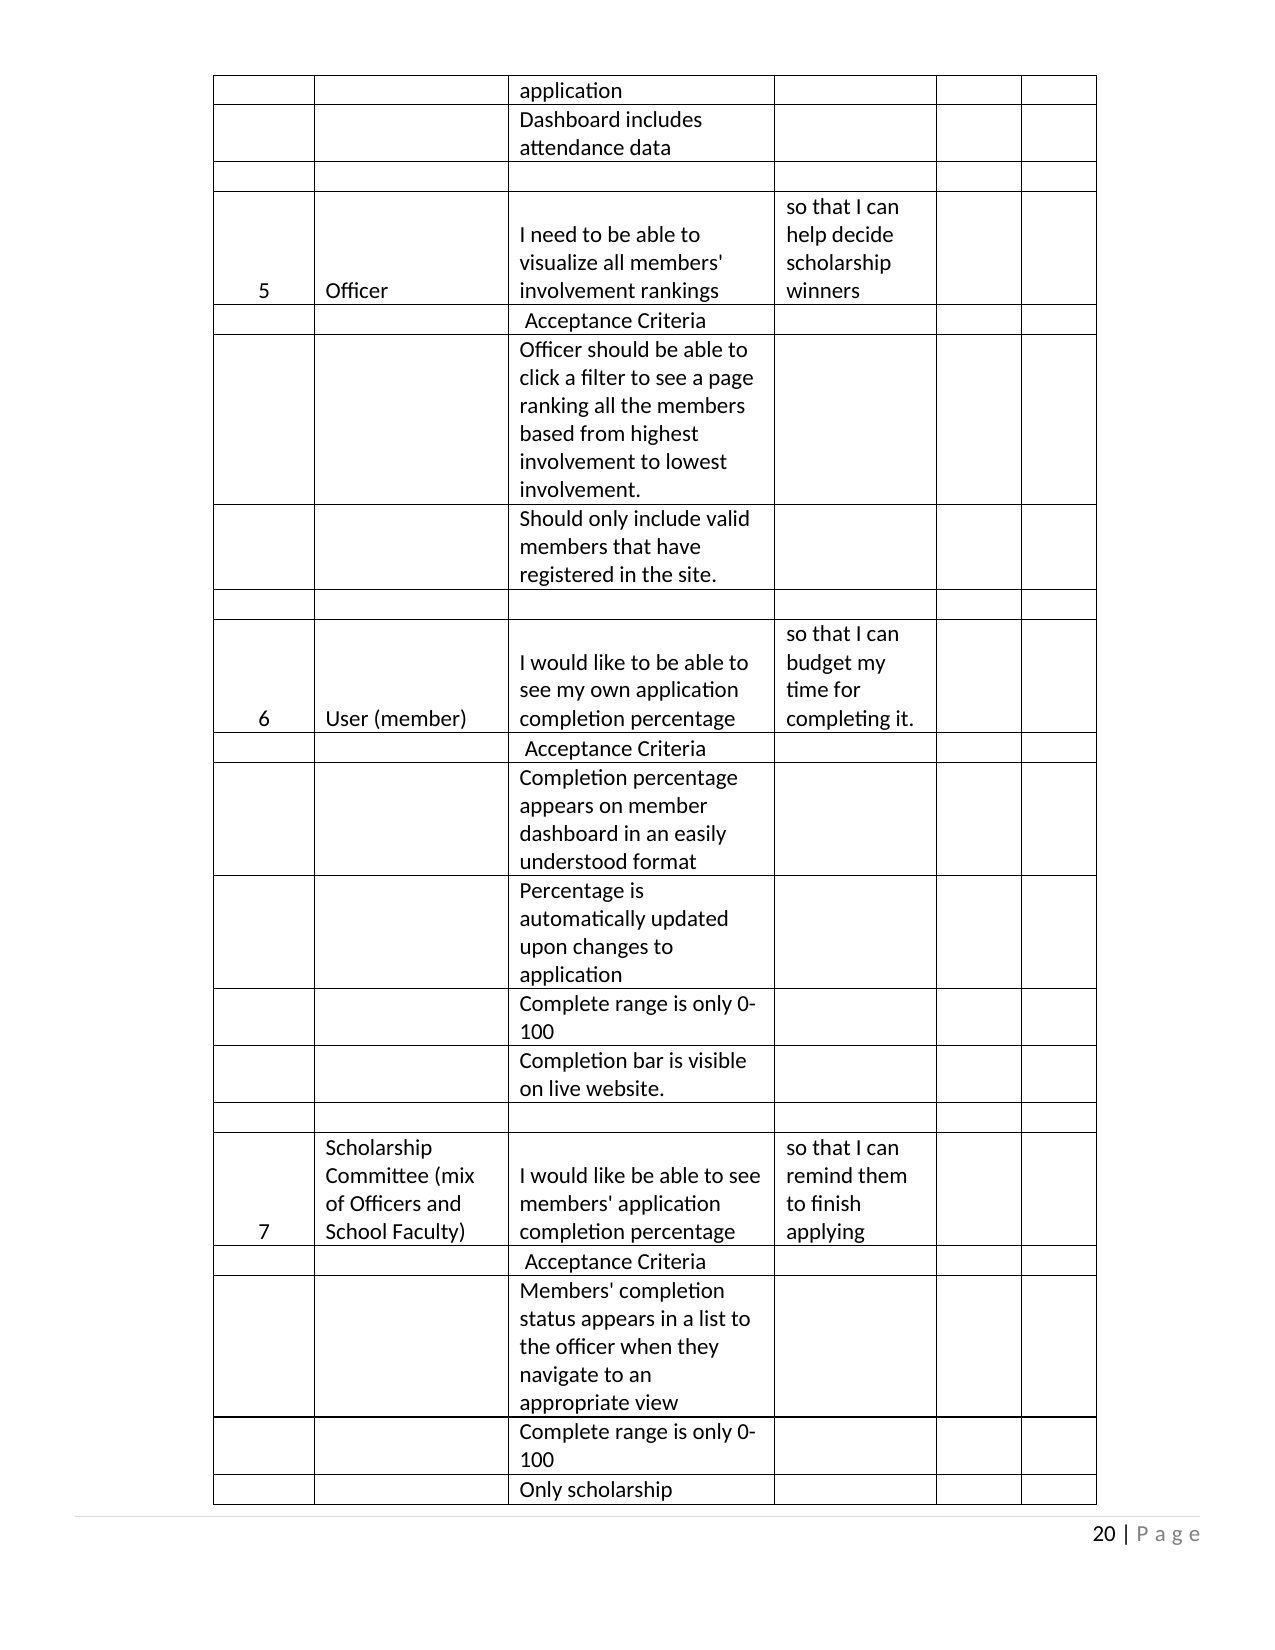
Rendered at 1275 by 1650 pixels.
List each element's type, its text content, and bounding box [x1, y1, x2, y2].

table_cell [937, 1418, 1021, 1473]
table_cell [315, 733, 508, 762]
table_cell [1022, 1475, 1096, 1503]
table_cell Acceptance Criteria [509, 733, 774, 762]
table_cell [1022, 505, 1096, 588]
table_cell [214, 590, 314, 618]
table_cell [1022, 1046, 1096, 1102]
table_cell [937, 105, 1021, 161]
table_cell [1022, 876, 1096, 988]
table_cell [214, 1418, 314, 1473]
table_cell [315, 305, 508, 334]
table_cell 6 [214, 620, 314, 732]
table_cell Members' completion status appears in a list to the officer when they navigate to an appropriate view [509, 1276, 774, 1416]
table_cell [315, 1046, 508, 1102]
table_cell [214, 763, 314, 875]
table_cell so that I can remind them to finish applying [775, 1133, 936, 1245]
table_cell [315, 76, 508, 104]
table_cell User (member) [315, 620, 508, 732]
table_cell [214, 335, 314, 503]
table_cell [1022, 1246, 1096, 1275]
table_cell [1022, 989, 1096, 1045]
table_cell [937, 1246, 1021, 1275]
table_cell [315, 105, 508, 161]
table_cell [937, 305, 1021, 334]
table_cell [937, 1133, 1021, 1245]
table_cell [214, 305, 314, 334]
table_cell [775, 105, 936, 161]
table_cell [315, 1418, 508, 1473]
table_cell Scholarship Committee (mix of Officers and School Faculty) [315, 1133, 508, 1245]
table_cell Percentage is automatically updated upon changes to application [509, 876, 774, 988]
table_cell [1022, 590, 1096, 618]
table_cell [315, 876, 508, 988]
table_cell [214, 733, 314, 762]
table_cell [1022, 335, 1096, 503]
table_cell [775, 162, 936, 191]
table_cell Should only include valid members that have registered in the site. [509, 505, 774, 588]
table_cell [1022, 1276, 1096, 1416]
table_cell 5 [214, 192, 314, 304]
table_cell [509, 76, 774, 104]
table_cell [1022, 1103, 1096, 1132]
table_cell [775, 1046, 936, 1102]
table_cell [775, 1276, 936, 1416]
table_cell [315, 505, 508, 588]
table_cell [937, 76, 1021, 104]
table_cell [214, 876, 314, 988]
table_cell [775, 305, 936, 334]
table_cell [214, 76, 314, 104]
table_cell [509, 162, 774, 191]
table_cell [509, 590, 774, 618]
table_cell I need to be able to visualize all members' involvement rankings [509, 192, 774, 304]
table_cell [1022, 192, 1096, 304]
table_cell [1022, 1418, 1096, 1473]
table_cell [1022, 305, 1096, 334]
table_cell Acceptance Criteria [509, 1246, 774, 1275]
table_cell [937, 1103, 1021, 1132]
table_cell [937, 989, 1021, 1045]
table_cell [214, 505, 314, 588]
table_cell [775, 1418, 936, 1473]
table_cell [315, 1103, 508, 1132]
table_cell [775, 1475, 936, 1503]
table_cell [315, 590, 508, 618]
table_cell [315, 989, 508, 1045]
table_cell [775, 1103, 936, 1132]
table_cell Officer should be able to click a filter to see a page ranking all the members based from highest involvement to lowest involvement. [509, 335, 774, 503]
table_cell so that I can help decide scholarship winners [775, 192, 936, 304]
table_cell Acceptance Criteria [509, 305, 774, 334]
table_cell [214, 1276, 314, 1416]
table_cell [775, 989, 936, 1045]
table_cell Dashboard includes attendance data [509, 105, 774, 161]
table_cell [315, 1475, 508, 1503]
table_cell [214, 1046, 314, 1102]
table_cell 7 [214, 1133, 314, 1245]
table_cell [214, 989, 314, 1045]
table_cell [937, 192, 1021, 304]
table_cell [775, 733, 936, 762]
table_cell [214, 1475, 314, 1503]
table_cell Complete range is only 0-100 [509, 1418, 774, 1473]
table_cell [214, 105, 314, 161]
table_cell [775, 876, 936, 988]
table_cell [937, 1475, 1021, 1503]
table_cell [937, 733, 1021, 762]
table_cell [1022, 733, 1096, 762]
table_cell I would like to be able to see my own application completion percentage [509, 620, 774, 732]
table_cell Officer [315, 192, 508, 304]
table_cell [315, 162, 508, 191]
table_cell [775, 335, 936, 503]
table_cell Completion bar is visible on live website. [509, 1046, 774, 1102]
table_cell [1022, 105, 1096, 161]
table_cell Complete range is only 0-100 [509, 989, 774, 1045]
table_cell [1022, 76, 1096, 104]
table_cell [937, 620, 1021, 732]
table_cell [315, 335, 508, 503]
table_cell [775, 763, 936, 875]
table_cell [509, 1475, 774, 1503]
table_cell [775, 505, 936, 588]
table_cell [315, 1246, 508, 1275]
table_cell [1022, 1133, 1096, 1245]
table_cell Completion percentage appears on member dashboard in an easily understood format [509, 763, 774, 875]
table_cell [1022, 763, 1096, 875]
table_cell [315, 763, 508, 875]
table_cell [509, 1103, 774, 1132]
table_cell I would like be able to see members' application completion percentage [509, 1133, 774, 1245]
table_cell so that I can budget my time for completing it. [775, 620, 936, 732]
table_cell [1022, 620, 1096, 732]
table_cell [214, 1246, 314, 1275]
table_cell [937, 162, 1021, 191]
table_cell [937, 876, 1021, 988]
table_cell [775, 1246, 936, 1275]
table_cell [937, 505, 1021, 588]
table_cell [214, 162, 314, 191]
table_cell [937, 763, 1021, 875]
table_cell [937, 1276, 1021, 1416]
table_cell [214, 1103, 314, 1132]
table_cell [937, 335, 1021, 503]
table_cell [775, 590, 936, 618]
table_cell [315, 1276, 508, 1416]
table_cell [775, 76, 936, 104]
table_cell [937, 1046, 1021, 1102]
table_cell [1022, 162, 1096, 191]
table_cell [937, 590, 1021, 618]
